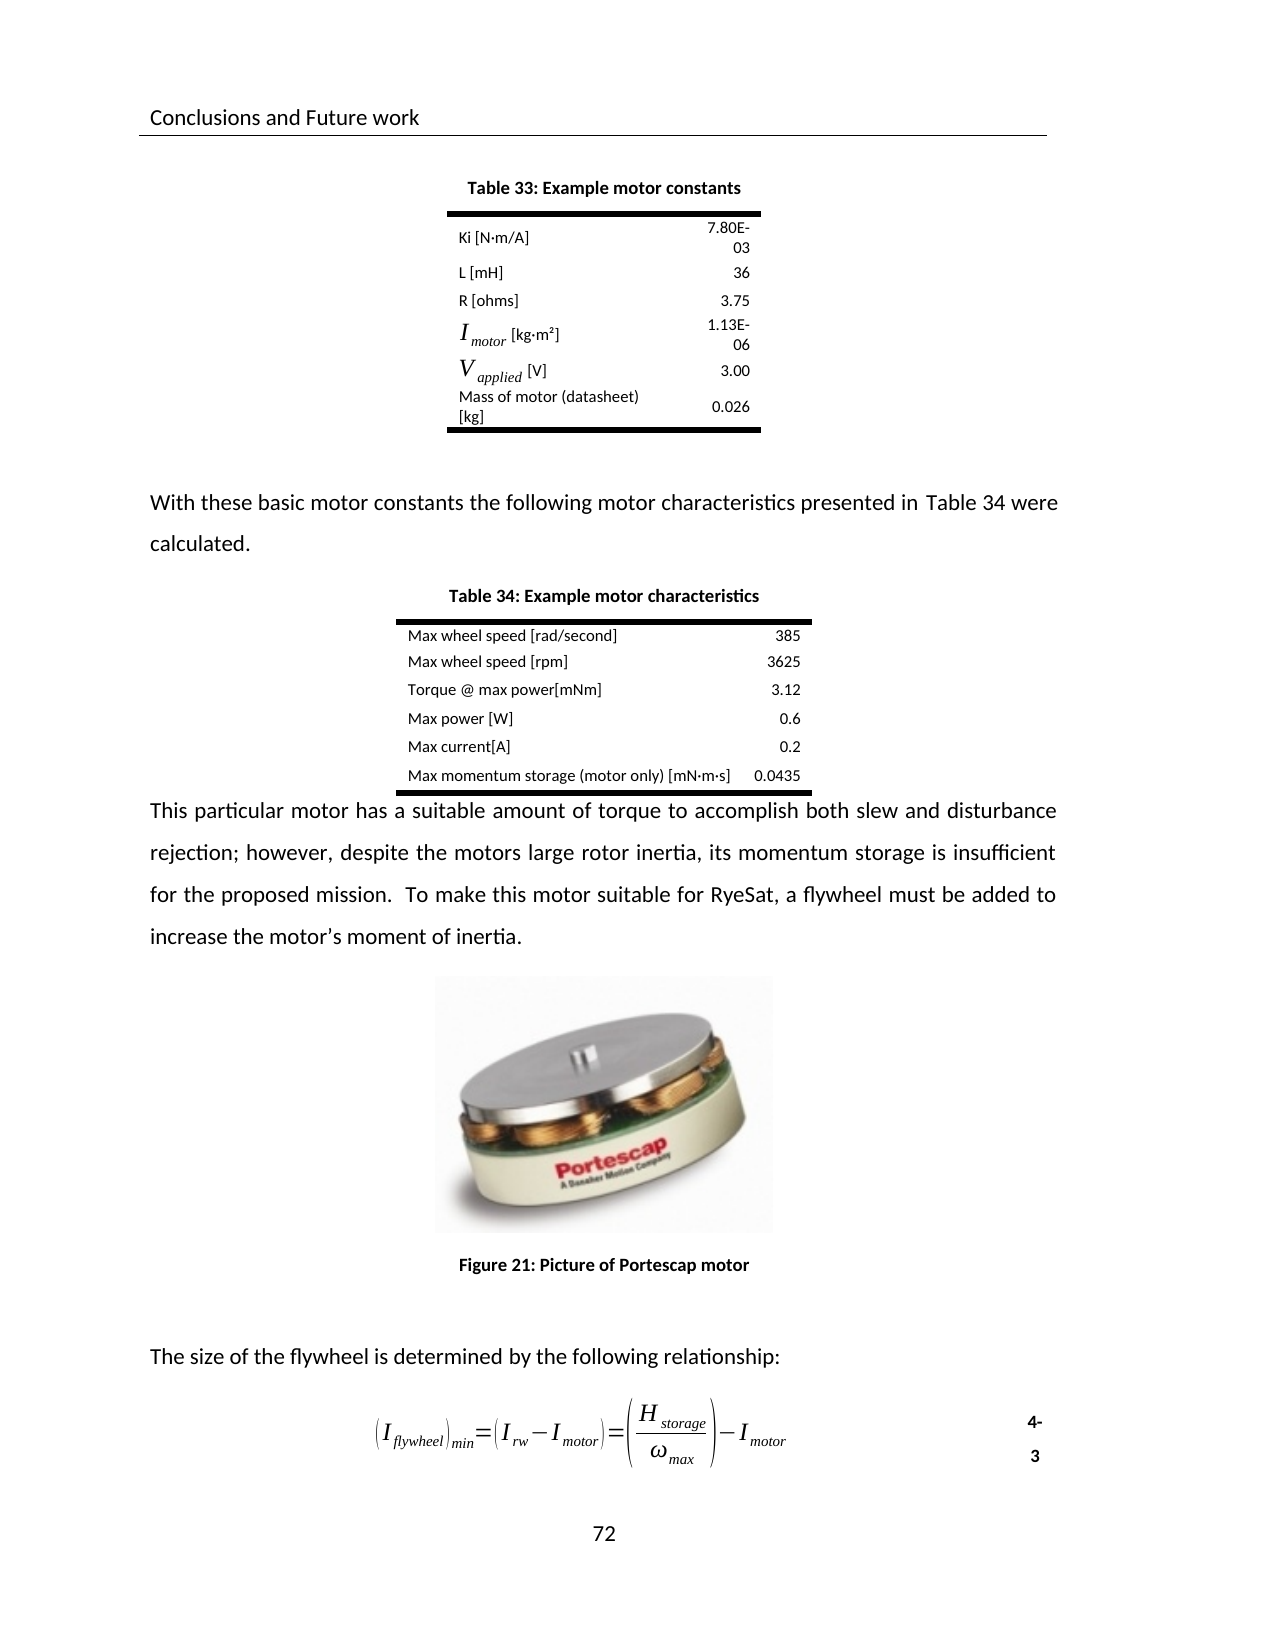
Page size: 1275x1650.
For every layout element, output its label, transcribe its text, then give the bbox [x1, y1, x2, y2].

table_cell Max power [W] [396, 704, 743, 733]
table_cell 3625 [743, 647, 812, 676]
table_cell 0.6 [743, 704, 812, 733]
table_cell 3.00 [679, 355, 761, 386]
text The size of the flywheel is determined by the following relationship: [150, 1342, 1058, 1370]
table_cell L [mH] [447, 258, 679, 287]
table_cell 0.026 [679, 386, 761, 427]
table_cell 3.12 [743, 676, 812, 704]
text This particular motor has a suitable amount of torque to accomplish both slew and disturbance rejection; however, despite the motors large rotor inertia, its momentum storage is insufficient for the proposed mission. To make this motor suitable for RyeSat, a flywheel must be added to increase the motor’s moment of inertia. [150, 796, 1058, 950]
table_header Max wheel speed [rad/second] [396, 625, 743, 647]
table_cell Max wheel speed [rpm] [396, 647, 743, 676]
table_cell 1.13E-06 [679, 314, 761, 355]
table_cell Mass of motor (datasheet) [kg] [447, 386, 679, 427]
picture [435, 976, 774, 1233]
text With these basic motor constants the following motor characteristics presented in Table 34 were calculated. [150, 488, 1058, 558]
table_cell 0.0435 [743, 761, 812, 790]
table_cell Torque @ max power[mNm] [396, 676, 743, 704]
table_header 385 [743, 625, 812, 647]
table_header 7.80E-03 [679, 217, 761, 258]
table_header [150, 1397, 1011, 1491]
table_cell [kg·m²] [447, 314, 679, 355]
table_cell 36 [679, 258, 761, 287]
table_header Ki [N·m/A] [447, 217, 679, 258]
table_cell Max current[A] [396, 733, 743, 761]
table_cell [V] [447, 355, 679, 386]
table_cell 0.2 [743, 733, 812, 761]
table_cell Max momentum storage (motor only) [mN·m·s] [396, 761, 743, 790]
table_cell R [ohms] [447, 287, 679, 314]
table_cell 3.75 [679, 287, 761, 314]
